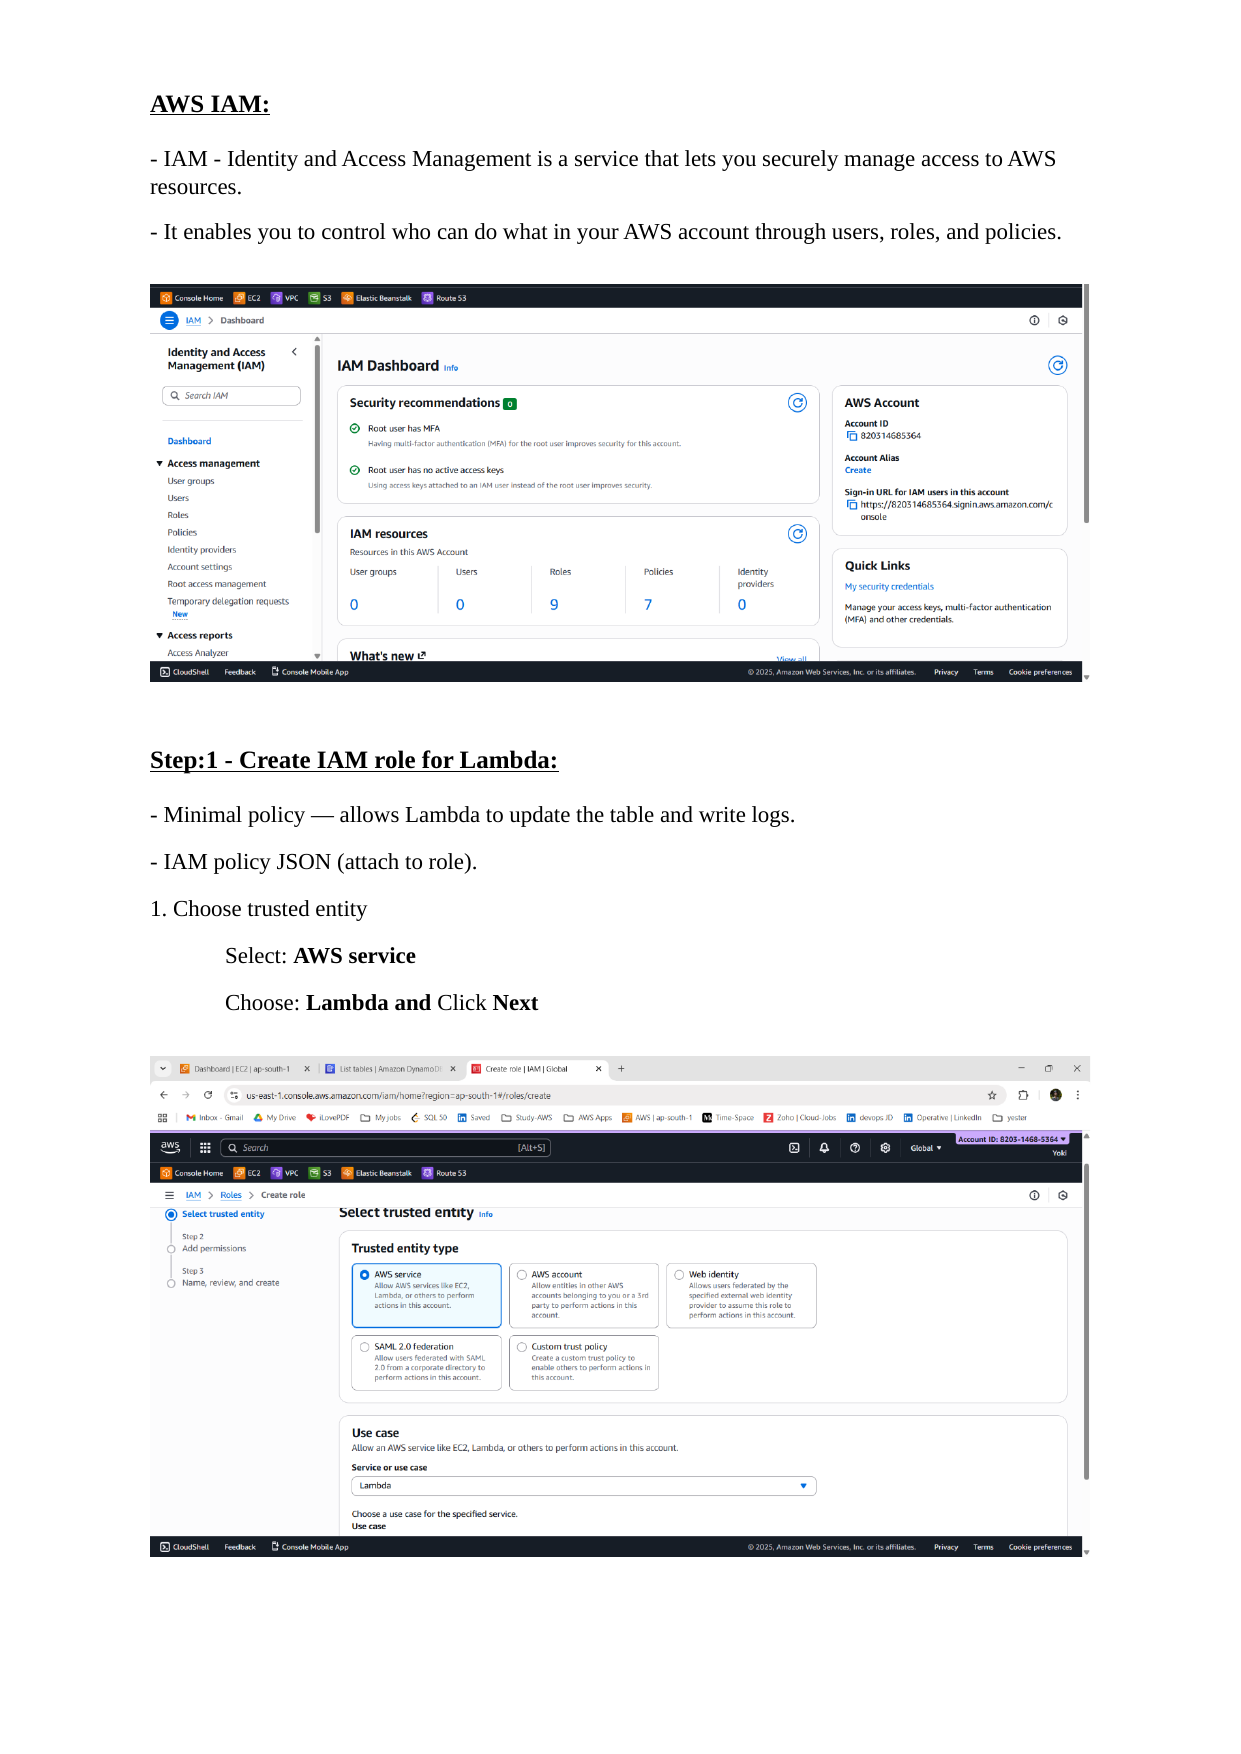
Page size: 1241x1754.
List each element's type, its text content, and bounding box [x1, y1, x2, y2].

text Select: AWS service [150, 942, 1090, 968]
text AWS IAM: [150, 89, 1090, 117]
text - It enables you to control who can do what in your AWS account through users, roles, and policies. [150, 218, 1090, 244]
picture [150, 1056, 1091, 1557]
text - Minimal policy — allows Lambda to update the table and write logs. [150, 802, 1090, 828]
text Step:1 - Create IAM role for Lambda: [150, 746, 1090, 774]
text - IAM - Identity and Access Management is a service that lets you securely manage access to AWS resources. [150, 145, 1090, 199]
text 1. Choose trusted entity [150, 895, 1090, 922]
picture [150, 284, 1091, 682]
text Choose: Lambda and Click Next [150, 989, 1090, 1015]
text - IAM policy JSON (attach to role). [150, 848, 1090, 875]
